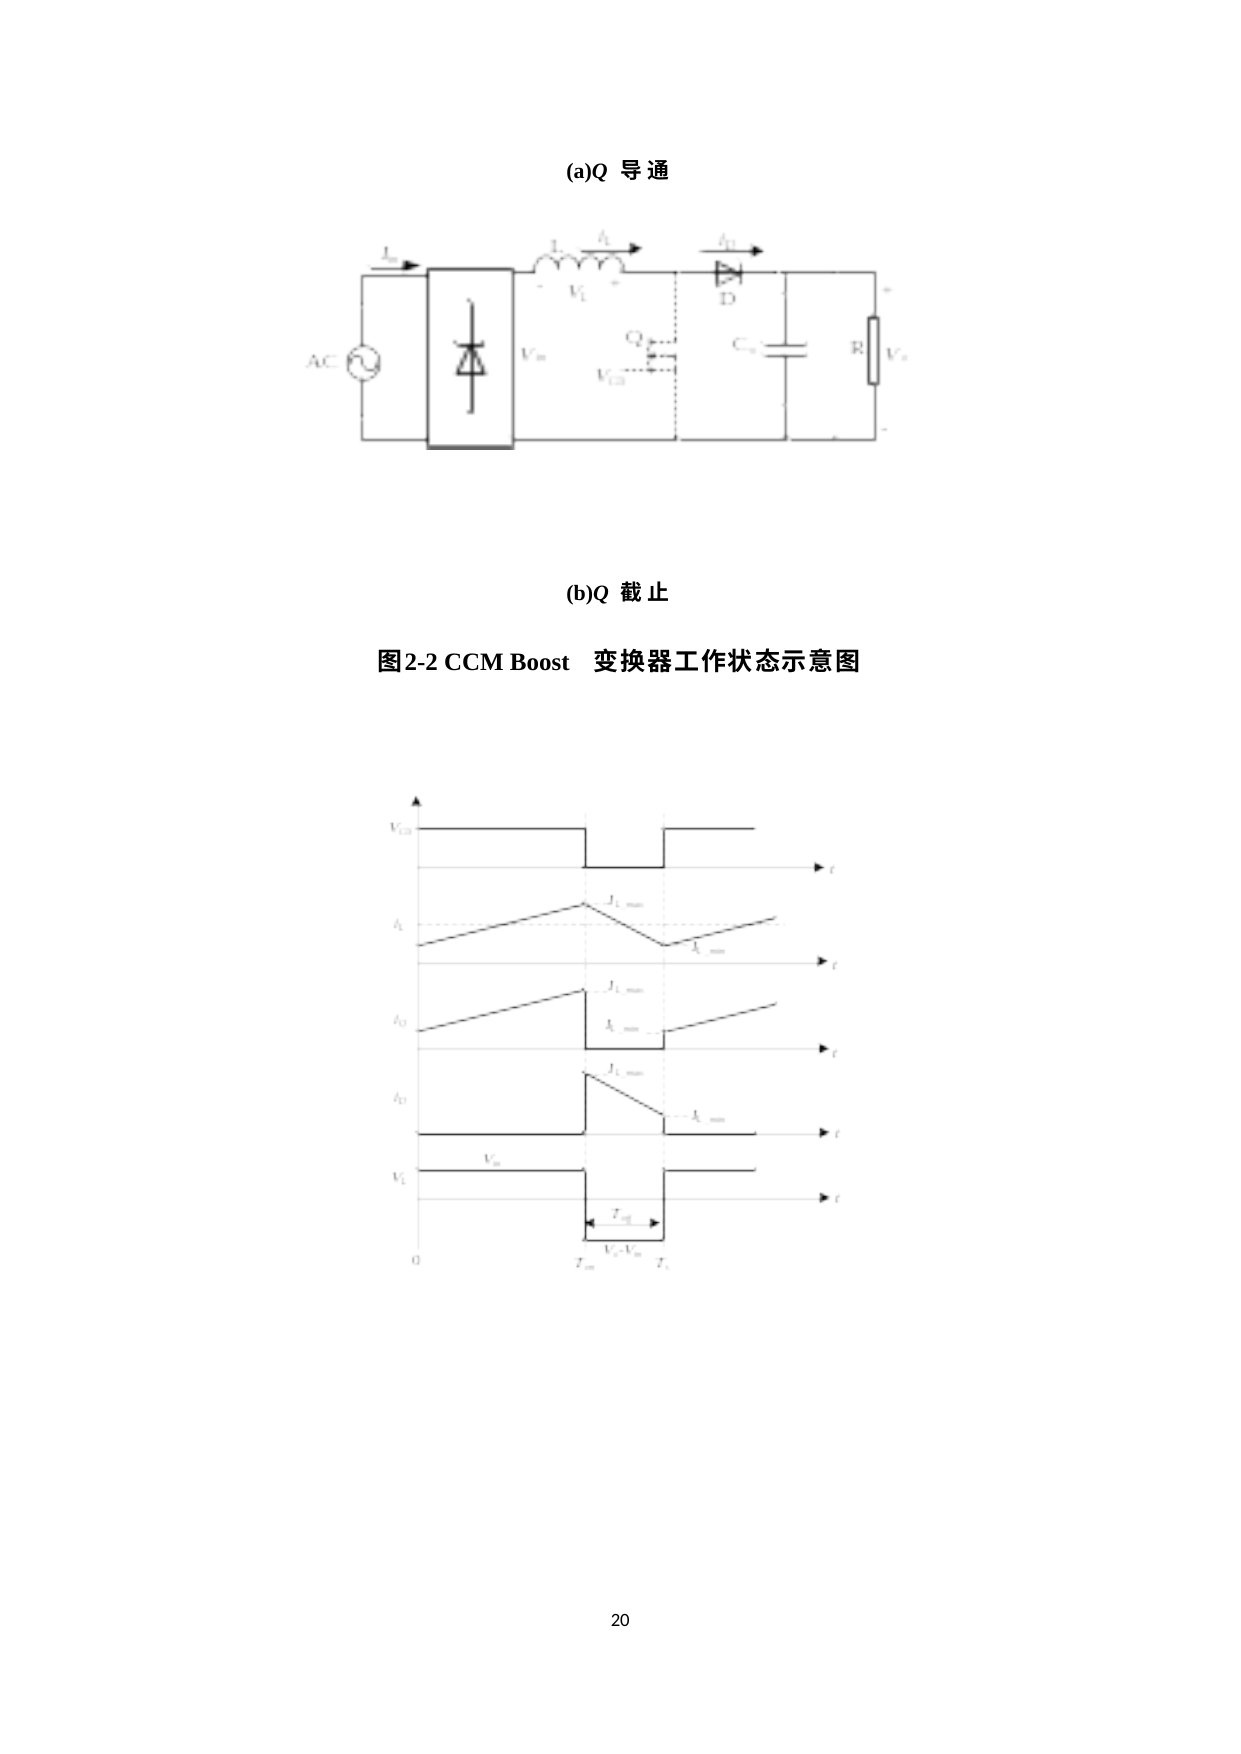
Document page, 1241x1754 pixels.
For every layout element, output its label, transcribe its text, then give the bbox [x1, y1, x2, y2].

text 图2-2 CCM Boost变换器工作状态示意图 [188, 624, 1052, 695]
text (b)Q截止 [188, 573, 1052, 609]
text (a)Q导通 [188, 151, 1052, 186]
